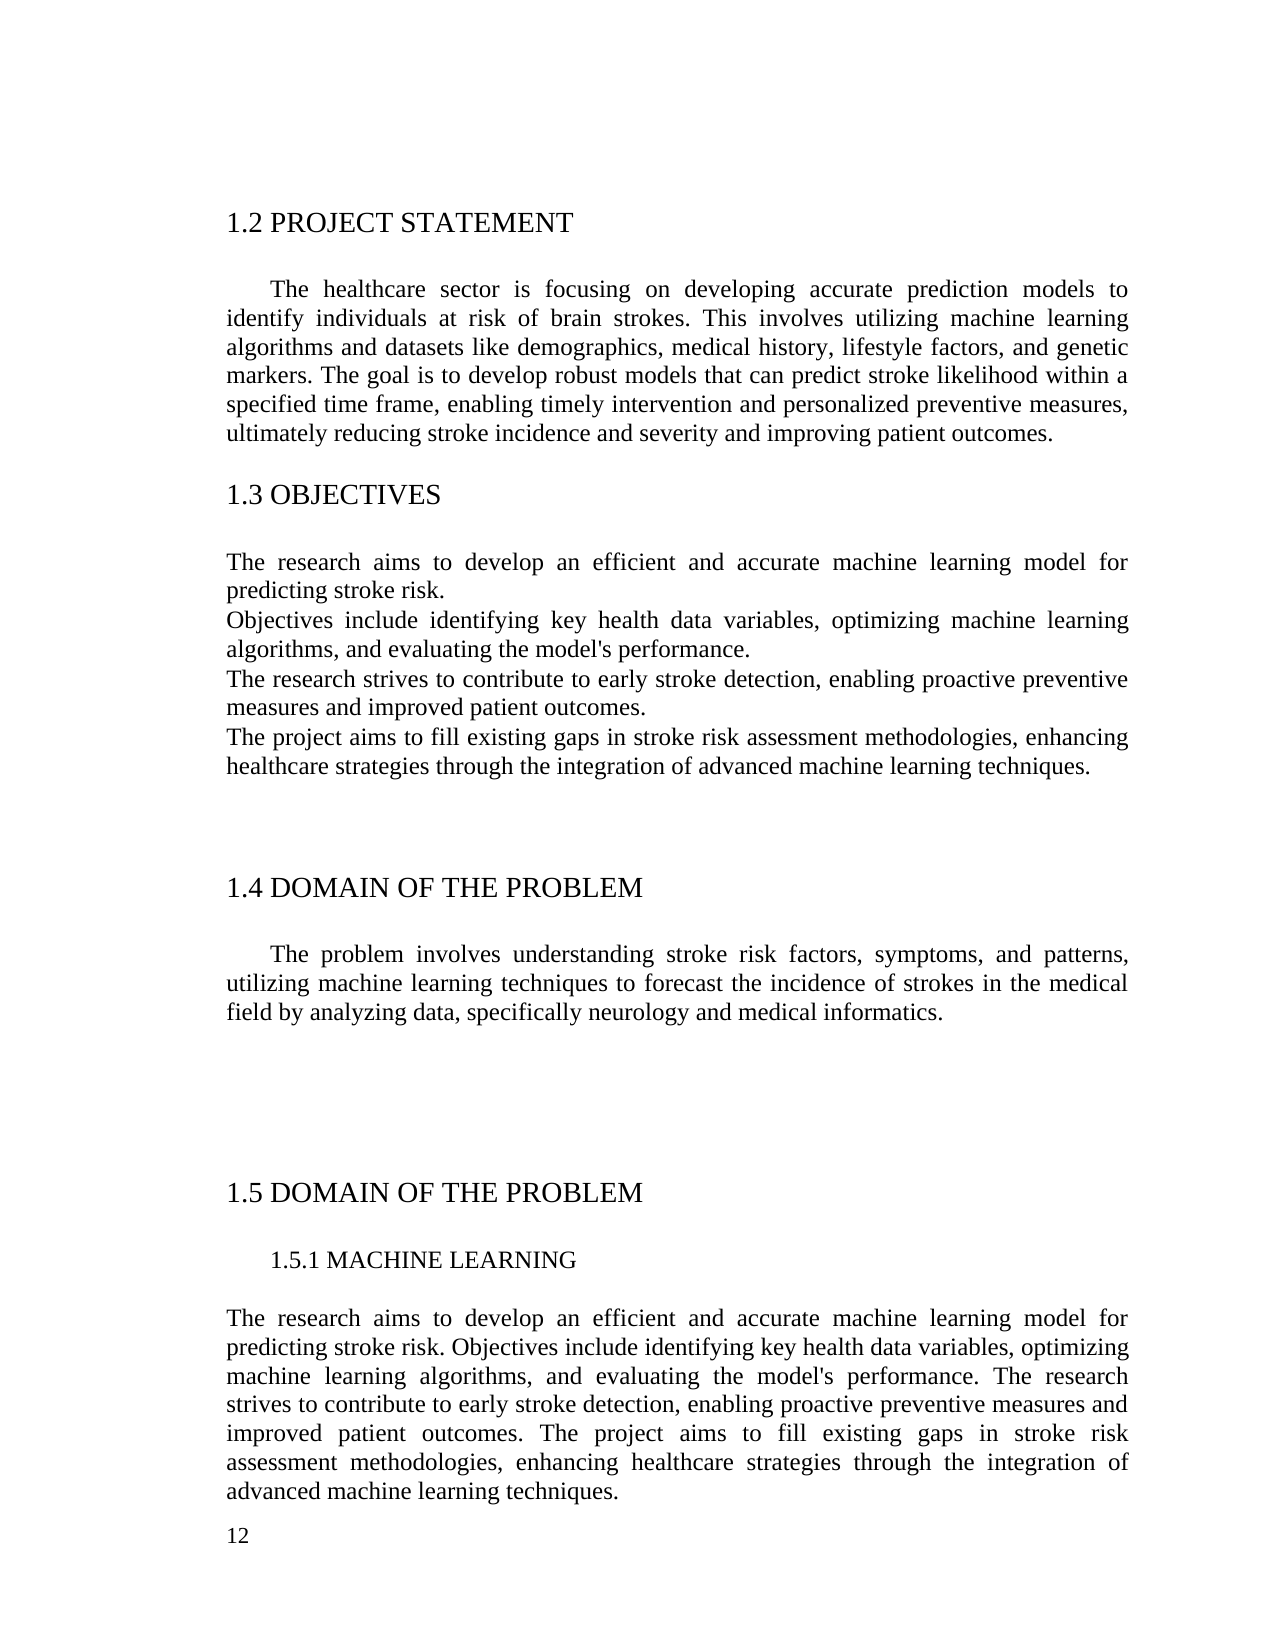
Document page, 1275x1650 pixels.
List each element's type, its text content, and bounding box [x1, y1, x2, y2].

list OBJECTIVES [226, 477, 1130, 511]
text Objectives include identifying key health data variables, optimizing machine learning algorithms, and evaluating the model's performance. [226, 605, 1130, 663]
text The problem involves understanding stroke risk factors, symptoms, and patterns, utilizing machine learning techniques to forecast the incidence of strokes in the medical field by analyzing data, specifically neurology and medical informatics. [226, 939, 1130, 1026]
text The project aims to fill existing gaps in stroke risk assessment methodologies, enhancing healthcare strategies through the integration of advanced machine learning techniques. [226, 722, 1130, 780]
text The research aims to develop an efficient and accurate machine learning model for predicting stroke risk. [226, 547, 1130, 604]
list PROJECT STATEMENT [226, 205, 1130, 238]
list DOMAIN OF THE PROBLEM [226, 1176, 1130, 1209]
list DOMAIN OF THE PROBLEM [226, 870, 1130, 904]
text The healthcare sector is focusing on developing accurate prediction models to identify individuals at risk of brain strokes. This involves utilizing machine learning algorithms and datasets like demographics, medical history, lifestyle factors, and genetic markers. The goal is to develop robust models that can predict stroke likelihood within a specified time frame, enabling timely intervention and personalized preventive measures, ultimately reducing stroke incidence and severity and improving patient outcomes. [226, 274, 1130, 447]
text 1.5.1 MACHINE LEARNING [226, 1245, 1130, 1273]
text The research aims to develop an efficient and accurate machine learning model for predicting stroke risk. Objectives include identifying key health data variables, optimizing machine learning algorithms, and evaluating the model's performance. The research strives to contribute to early stroke detection, enabling proactive preventive measures and improved patient outcomes. The project aims to fill existing gaps in stroke risk assessment methodologies, enhancing healthcare strategies through the integration of advanced machine learning techniques. [226, 1274, 1130, 1504]
text The research strives to contribute to early stroke detection, enabling proactive preventive measures and improved patient outcomes. [226, 664, 1130, 721]
